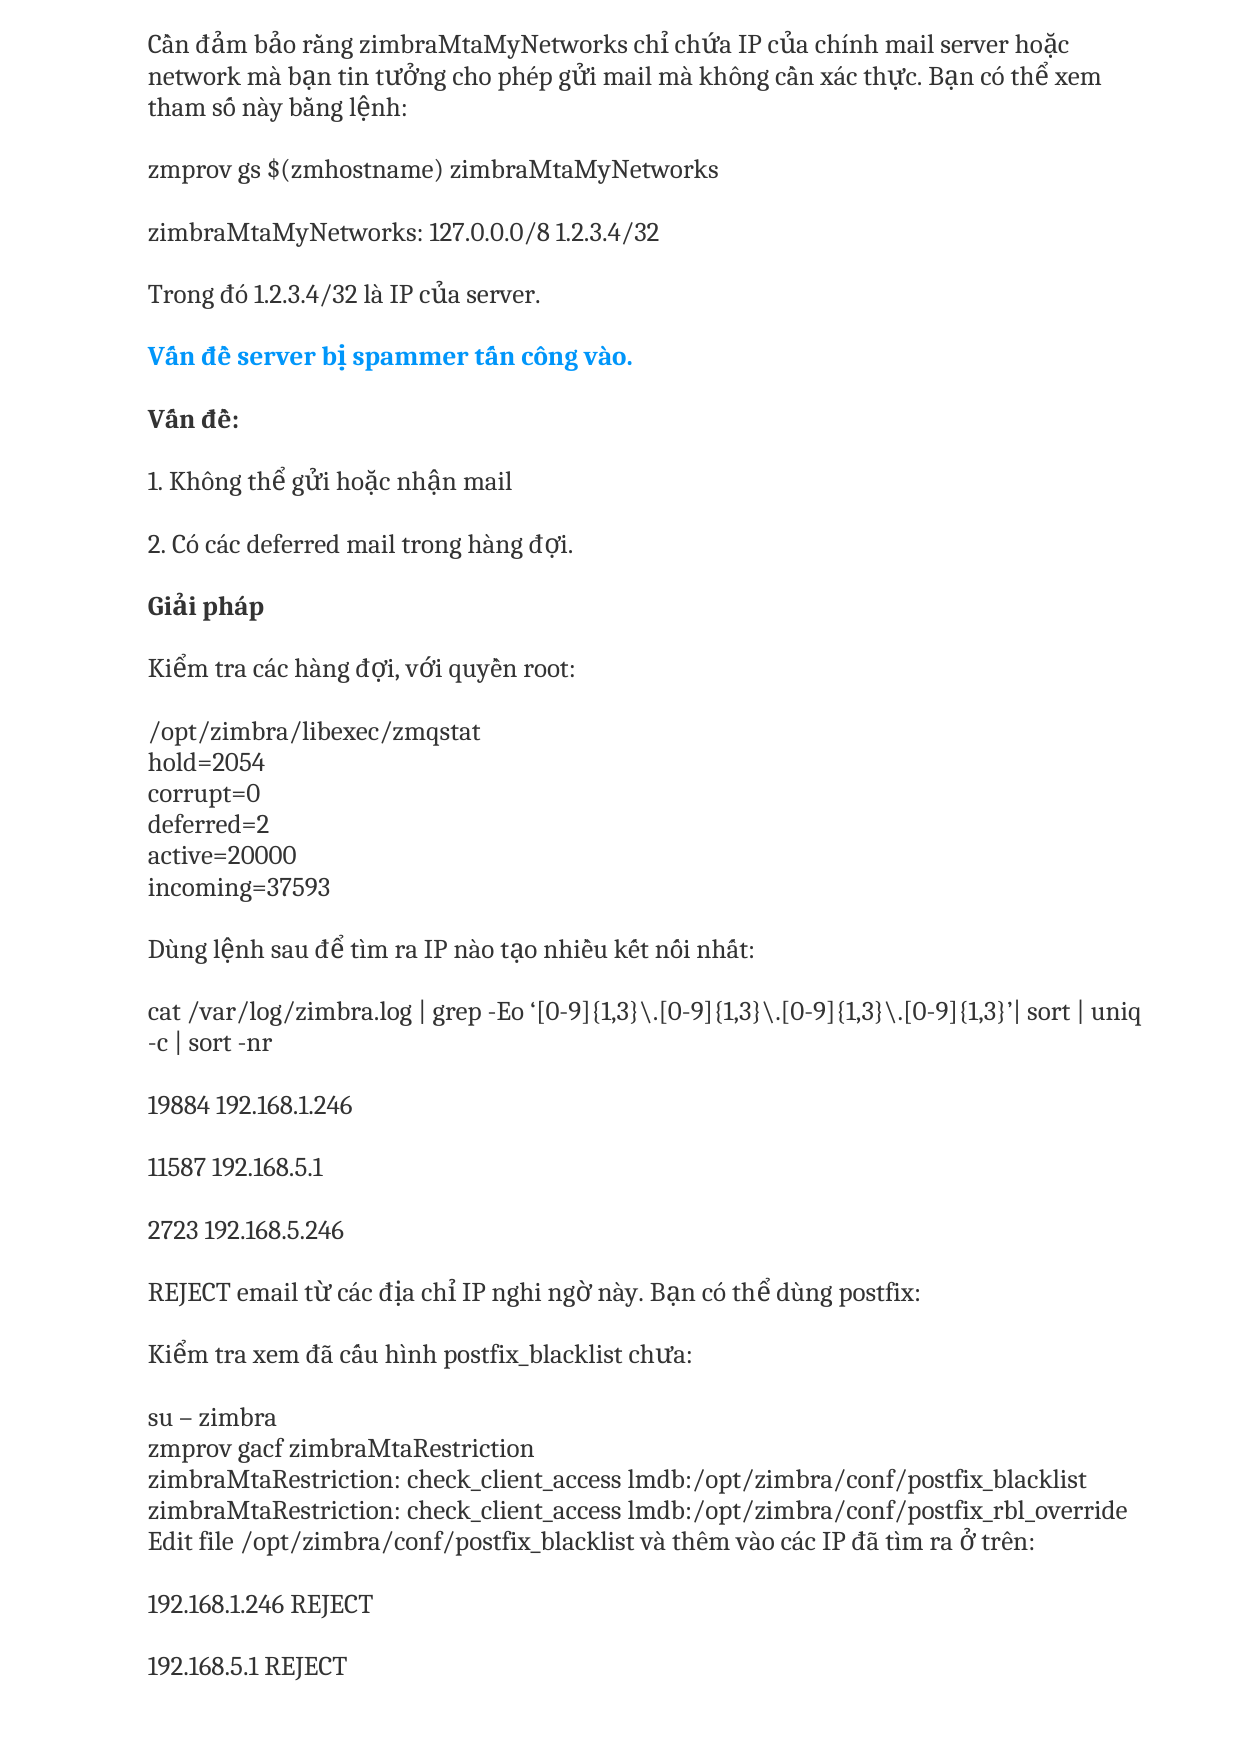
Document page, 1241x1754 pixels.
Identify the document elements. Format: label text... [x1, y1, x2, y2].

text Kiểm tra các hàng đợi, với quyền root: [148, 653, 1152, 684]
text zimbraMtaMyNetworks: 127.0.0.0/8 1.2.3.4/32 [148, 217, 1152, 248]
text Dùng lệnh sau để tìm ra IP nào tạo nhiều kết nối nhất: [148, 934, 1152, 965]
text zmprov gs $(zmhostname) zimbraMtaMyNetworks [148, 154, 1152, 185]
text 2. Có các deferred mail trong hàng đợi. [148, 529, 1152, 560]
text 19884 192.168.1.246 [148, 1090, 1152, 1121]
text Trong đó 1.2.3.4/32 là IP của server. [148, 279, 1152, 310]
text 1. Không thể gửi hoặc nhận mail [148, 466, 1152, 497]
text Cần đảm bảo rằng zimbraMtaMyNetworks chỉ chứa IP của chính mail server hoặc network mà bạn tin tưởng cho phép gửi mail mà không cần xác thực. Bạn có thể xem tham số này bằng lệnh: [148, 29, 1152, 123]
text 192.168.5.1 REJECT [148, 1651, 1152, 1682]
text Vấn đề server bị spammer tấn công vào. [148, 341, 1152, 373]
text Vấn đề: [148, 404, 1152, 435]
text Giải pháp [148, 591, 1152, 622]
text su – zimbra zmprov gacf zimbraMtaRestriction zimbraMtaRestriction: check_client_access lmdb:/opt/zimbra/conf/postfix_blacklist zimbraMtaRestriction: check_client_access lmdb:/opt/zimbra/conf/postfix_rbl_override Edit file /opt/zimbra/conf/postfix_blacklist và thêm vào các IP đã tìm ra ở trên: [148, 1402, 1152, 1558]
text 192.168.1.246 REJECT [148, 1589, 1152, 1620]
text /opt/zimbra/libexec/zmqstat hold=2054 corrupt=0 deferred=2 active=20000 incoming=37593 [148, 716, 1152, 903]
text Kiểm tra xem đã cấu hình postfix_blacklist chưa: [148, 1339, 1152, 1371]
text 11587 192.168.5.1 [148, 1152, 1152, 1183]
text 2723 192.168.5.246 [148, 1215, 1152, 1246]
text cat /var/log/zimbra.log | grep -Eo ‘[0-9]{1,3}\.[0-9]{1,3}\.[0-9]{1,3}\.[0-9]{1,3}’| sort | uniq -c | sort -nr [148, 996, 1152, 1059]
text REJECT email từ các địa chỉ IP nghi ngờ này. Bạn có thể dùng postfix: [148, 1277, 1152, 1308]
